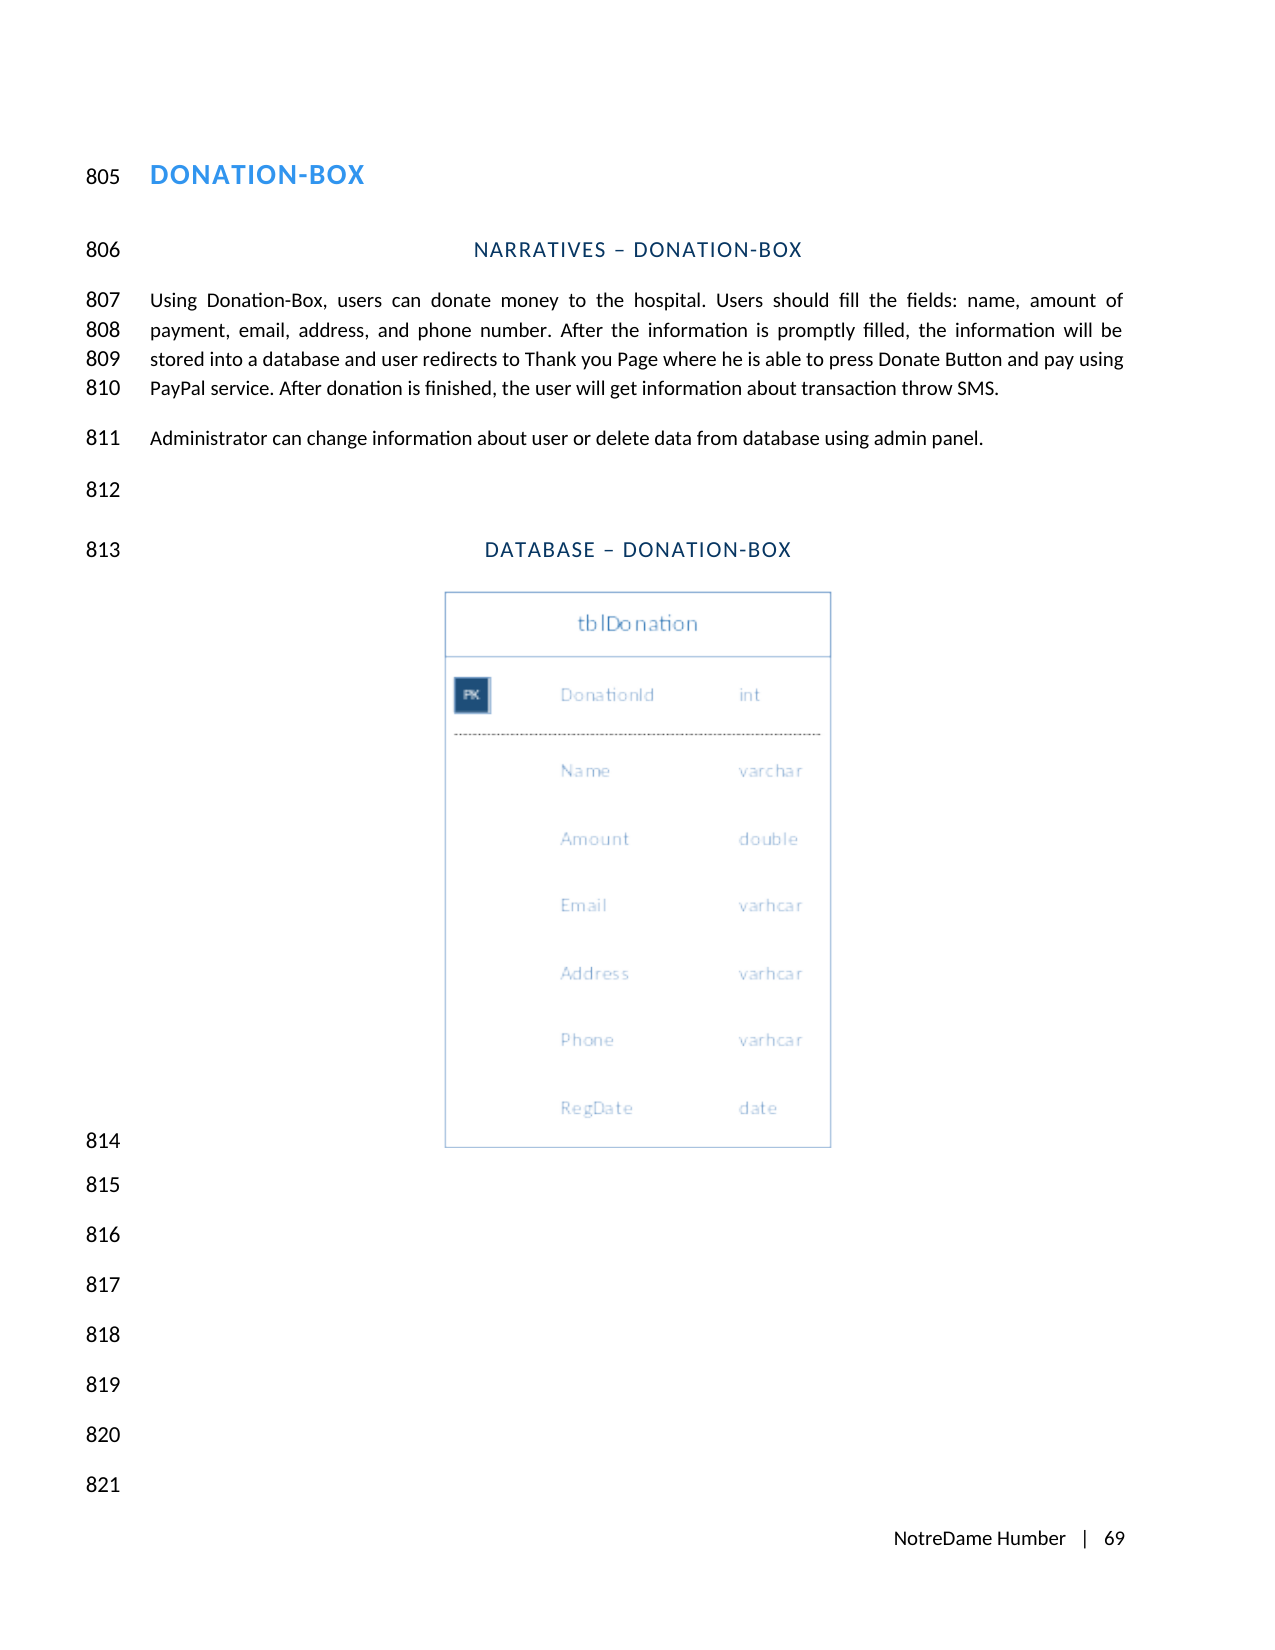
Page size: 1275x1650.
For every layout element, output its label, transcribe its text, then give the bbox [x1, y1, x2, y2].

subtitle Donation-Box [150, 156, 1125, 192]
subtitle Database – Donation-Box [150, 536, 1125, 564]
text Using Donation-Box, users can donate money to the hospital. Users should fill the fields: name, amount of payment, email, address, and phone number. After the information is promptly filled, the information will be stored into a database and user redirects to Thank you Page where he is able to press Donate Button and pay using PayPal service. After donation is finished, the user will get information about transaction throw SMS. [150, 288, 1125, 401]
subtitle Narratives – Donation-Box [150, 235, 1125, 263]
text Administrator can change information about user or delete data from database using admin panel. [150, 425, 1125, 451]
